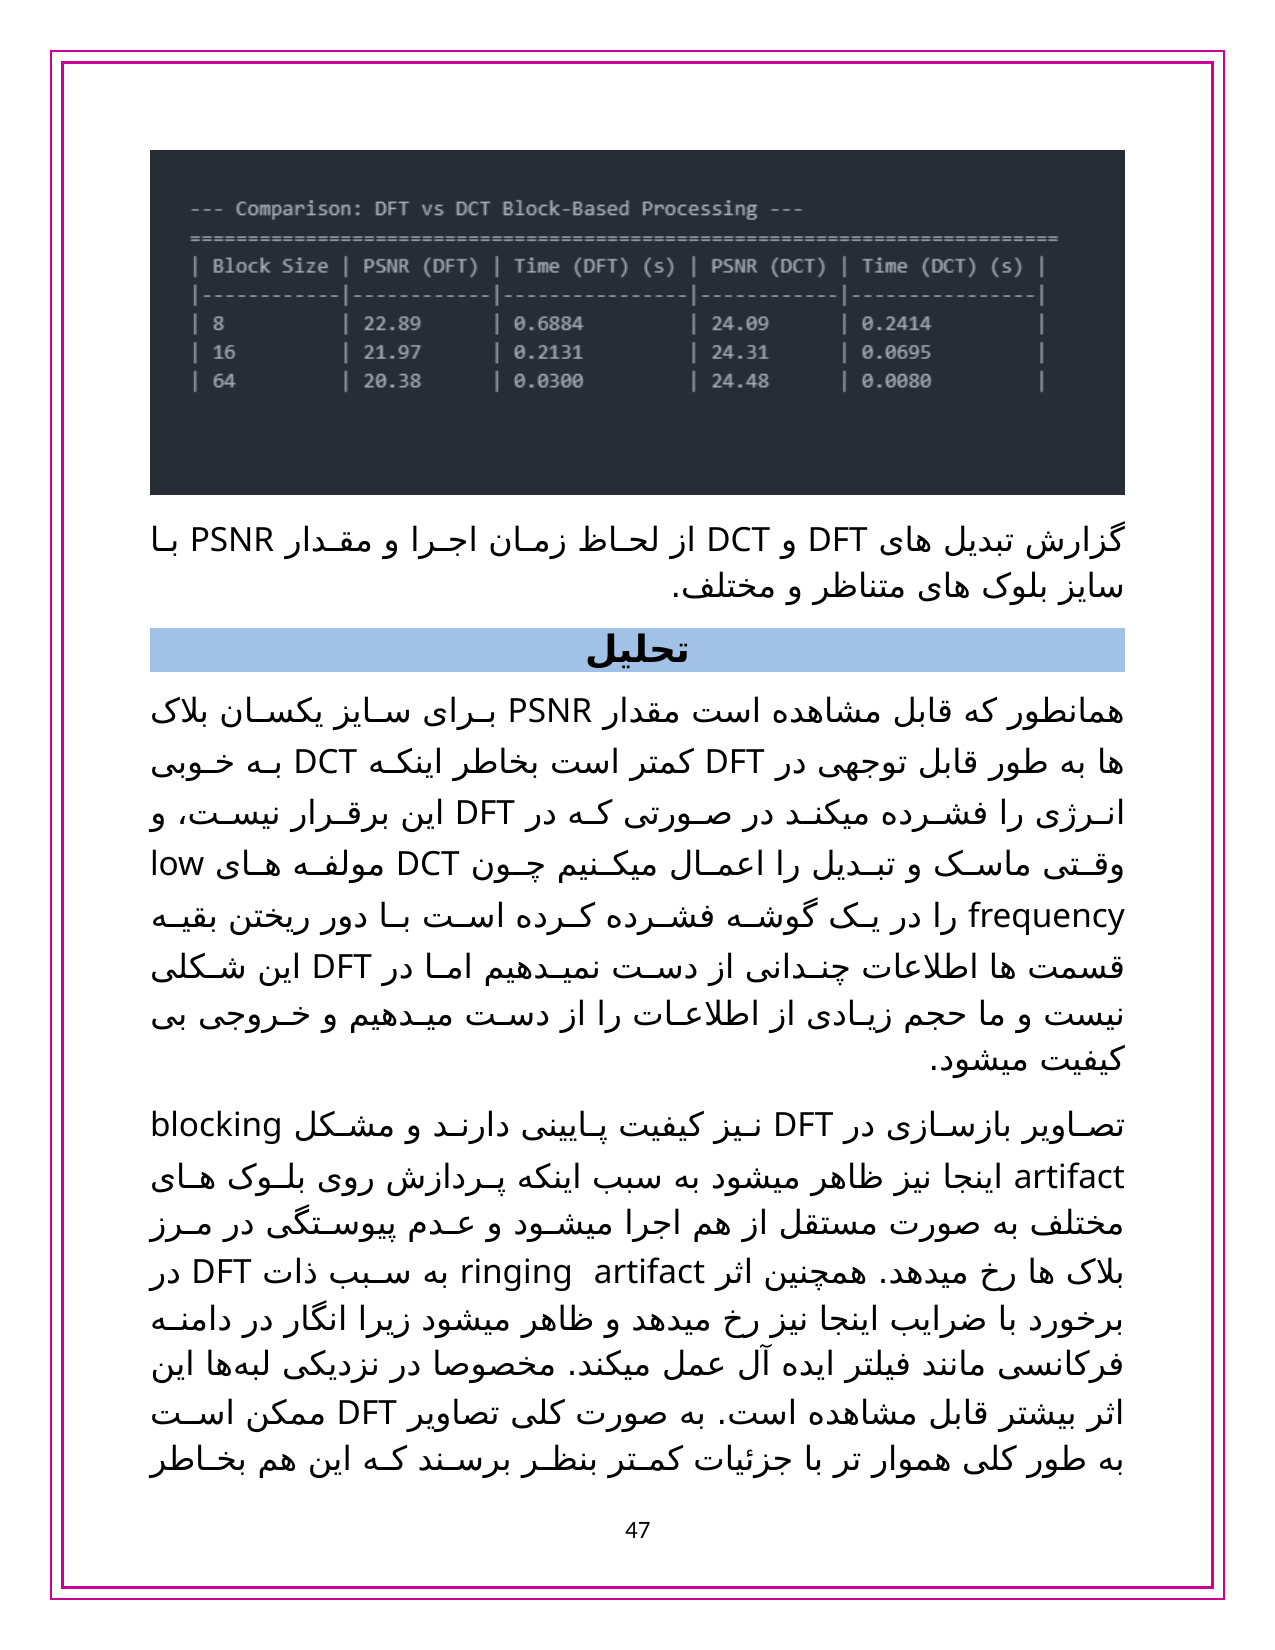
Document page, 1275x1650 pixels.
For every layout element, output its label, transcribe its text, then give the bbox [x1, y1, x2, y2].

text گزارش تبدیل های DFT و DCT از لحاظ زمان اجرا و مقدار PSNR با سایز بلوک های متناظر و مختلف. [150, 516, 1125, 606]
text همانطور که قابل مشاهده است مقدار PSNR برای سایز یکسان بلاک ها به طور قابل توجهی در DFT کمتر است بخاطر اینکه DCT به خوبی انرژی را فشرده میکند در صورتی که در DFT این برقرار نیست، و وقتی ماسک و تبدیل را اعمال میکنیم چون DCT مولفه های low frequency را در یک گوشه فشرده کرده است با دور ریختن بقیه قسمت ها اطلاعات چندانی از دست نمیدهیم اما در DFT این شکلی نیست و ما حجم زیادی از اطلاعات را از دست میدهیم و خروجی بی کیفیت میشود. [150, 687, 1125, 1078]
picture [150, 150, 1125, 495]
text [150, 1100, 1125, 1478]
subtitle تحلیل [150, 628, 1125, 672]
